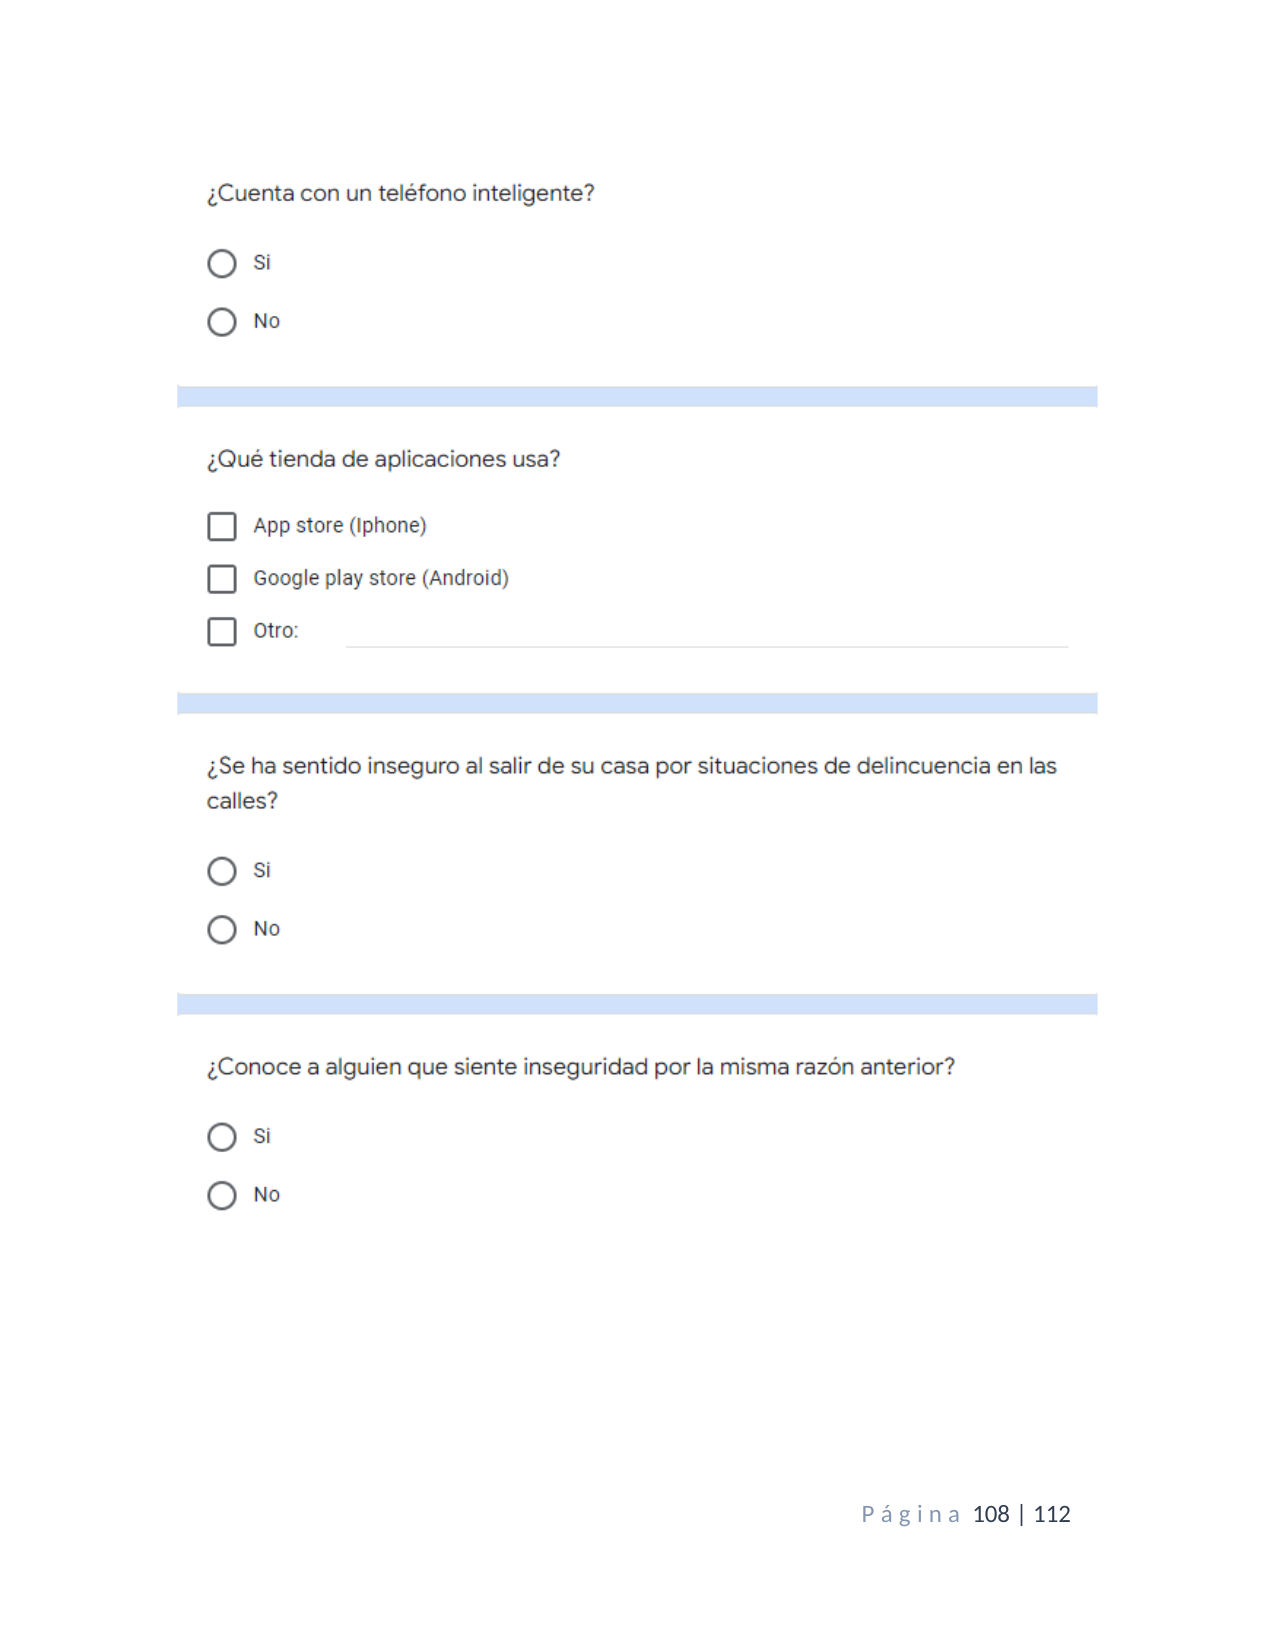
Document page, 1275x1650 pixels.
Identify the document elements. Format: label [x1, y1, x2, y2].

picture [177, 147, 1098, 1247]
